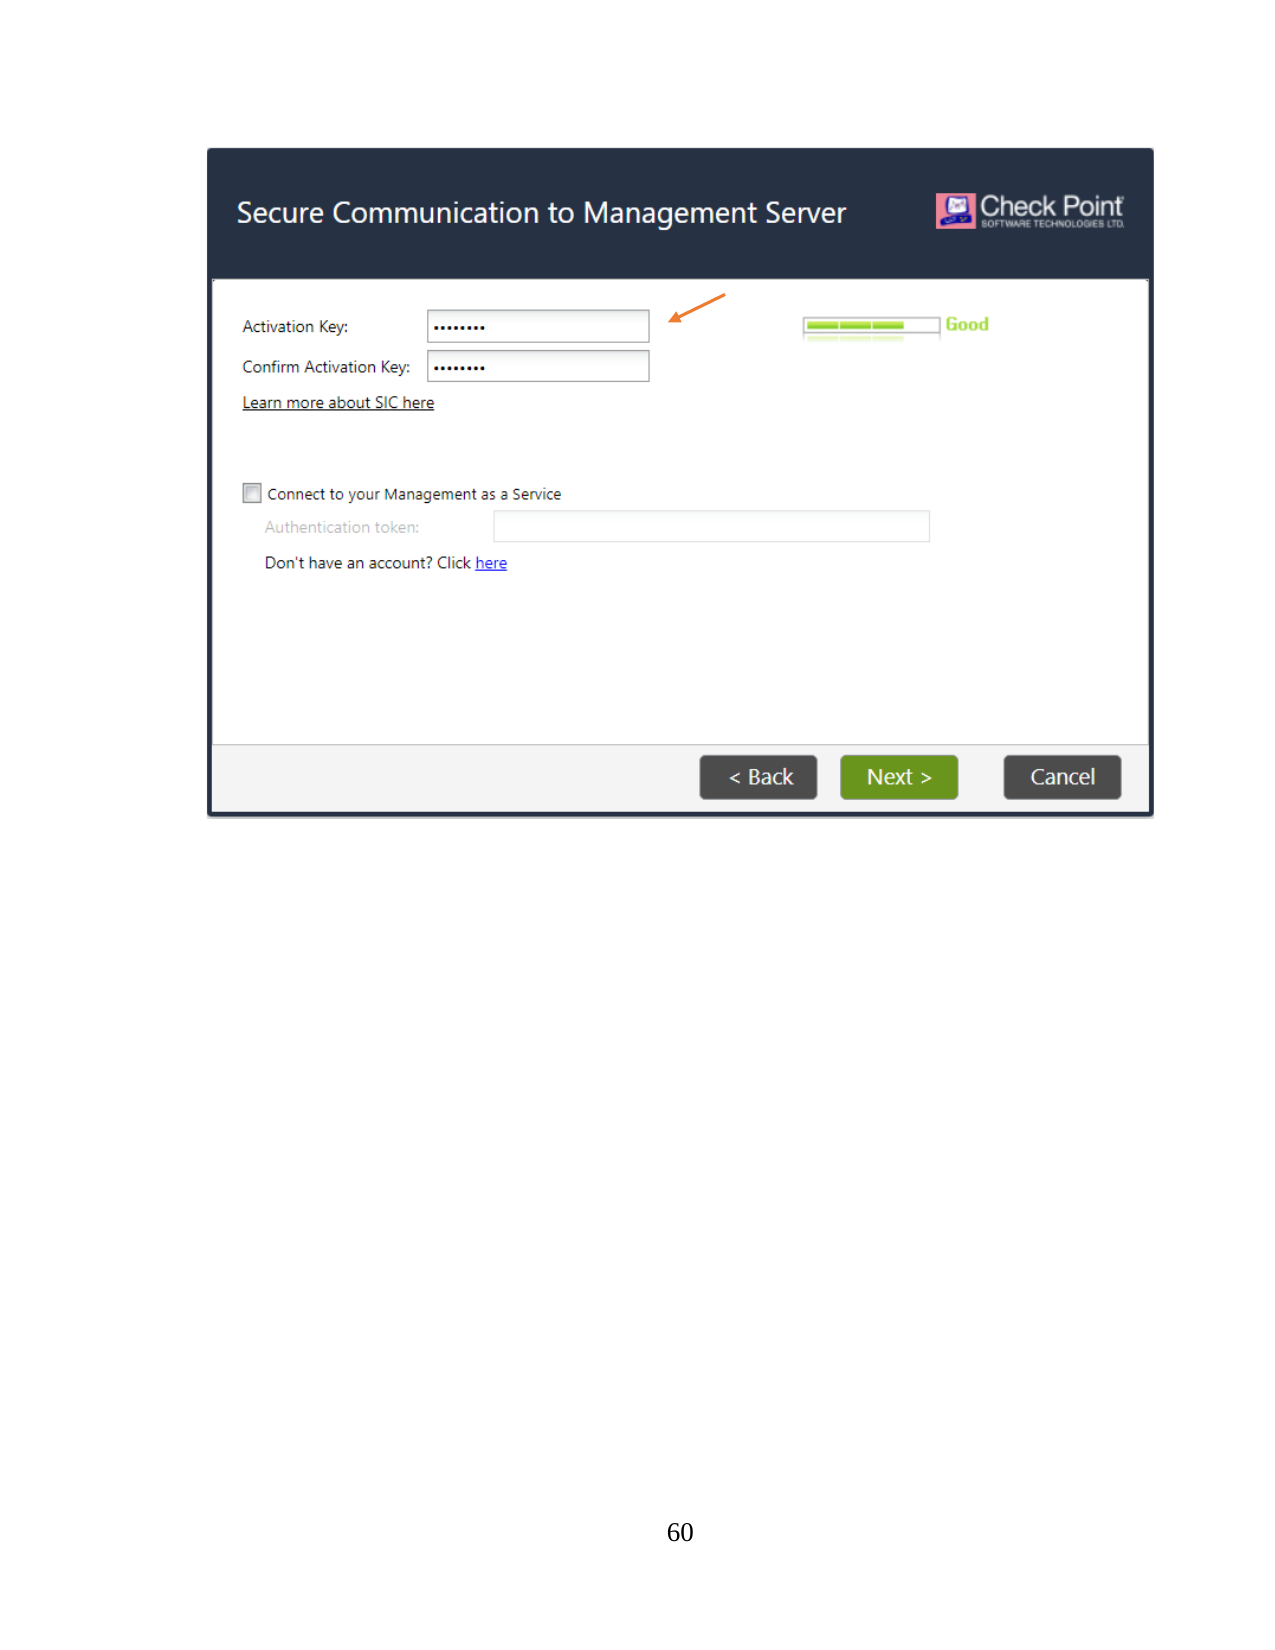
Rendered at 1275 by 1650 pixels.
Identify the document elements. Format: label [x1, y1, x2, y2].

picture [206, 147, 1154, 819]
